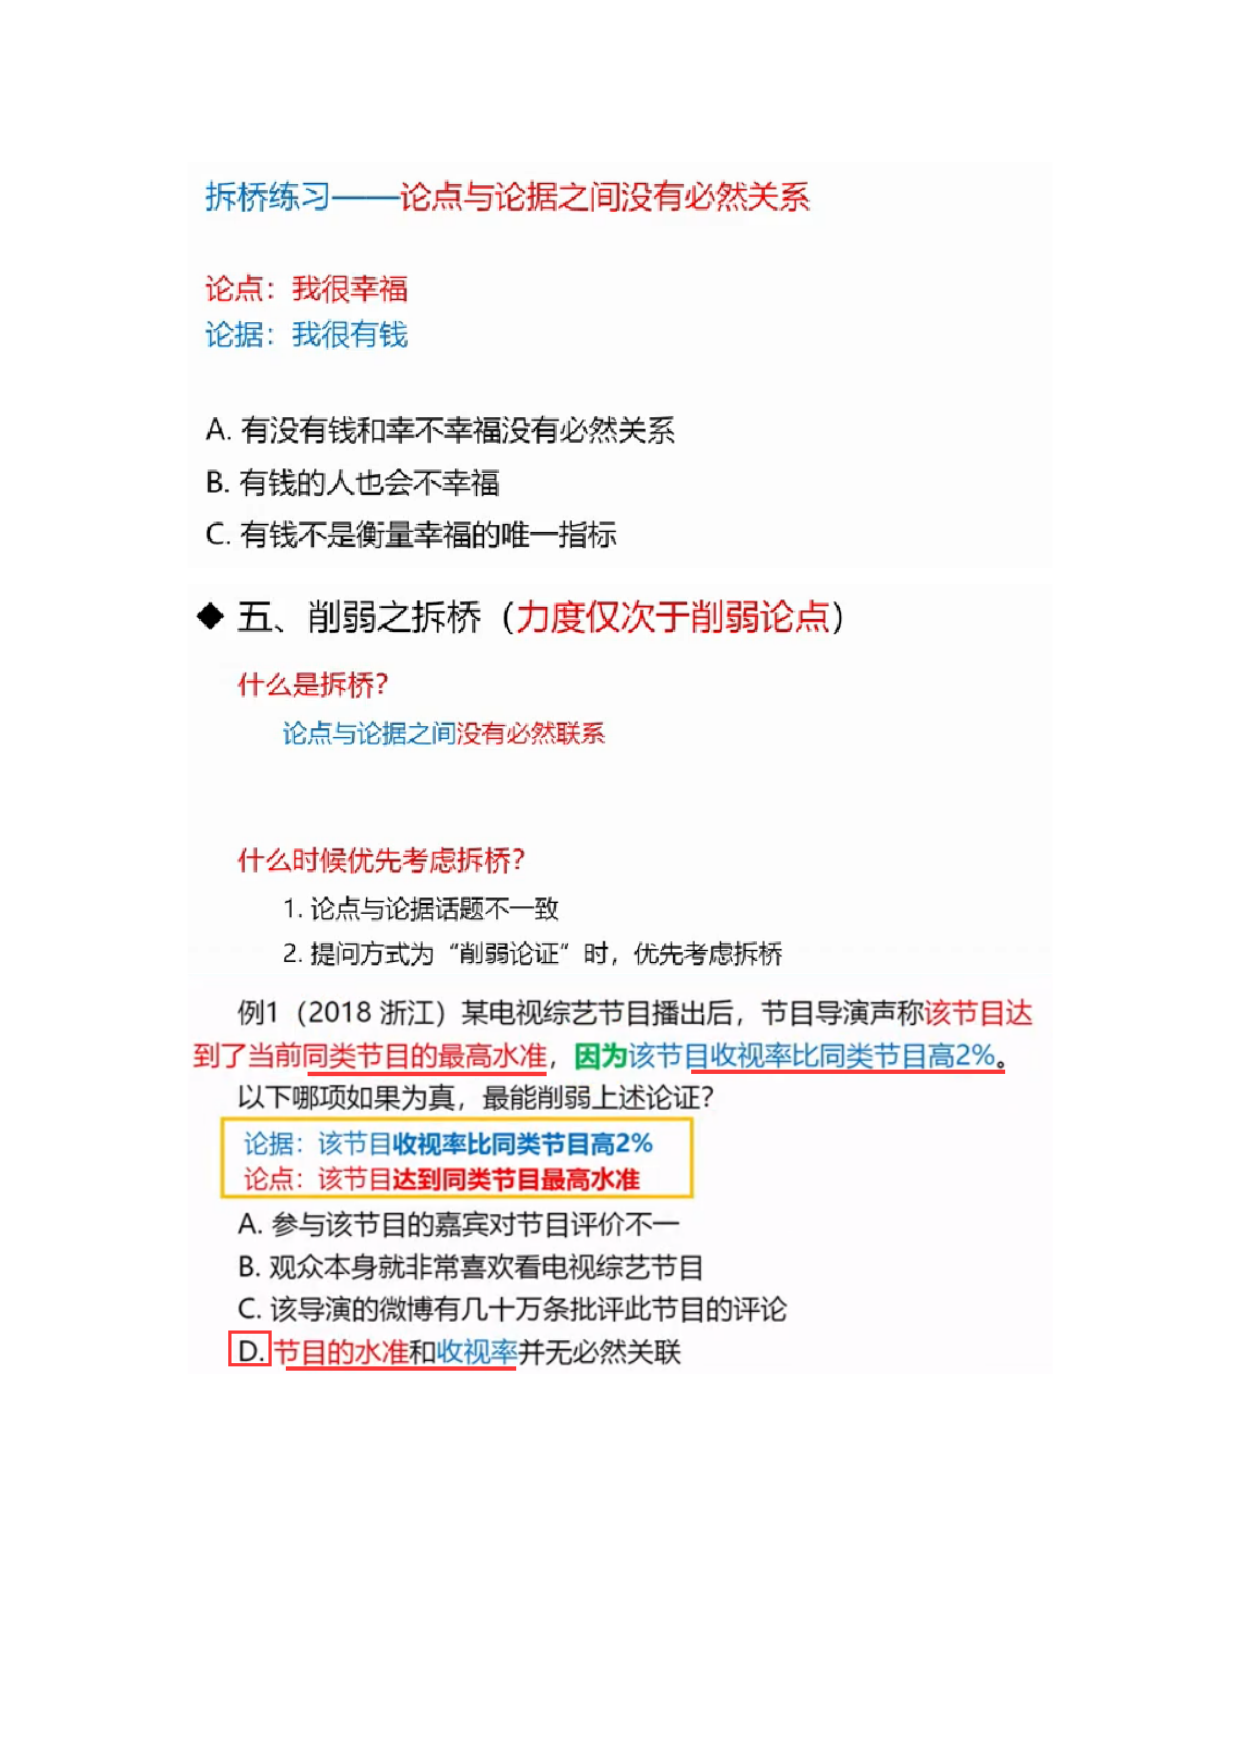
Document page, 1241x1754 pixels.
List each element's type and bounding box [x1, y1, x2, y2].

picture [187, 974, 1053, 1374]
picture [187, 584, 1053, 973]
picture [187, 162, 1053, 568]
